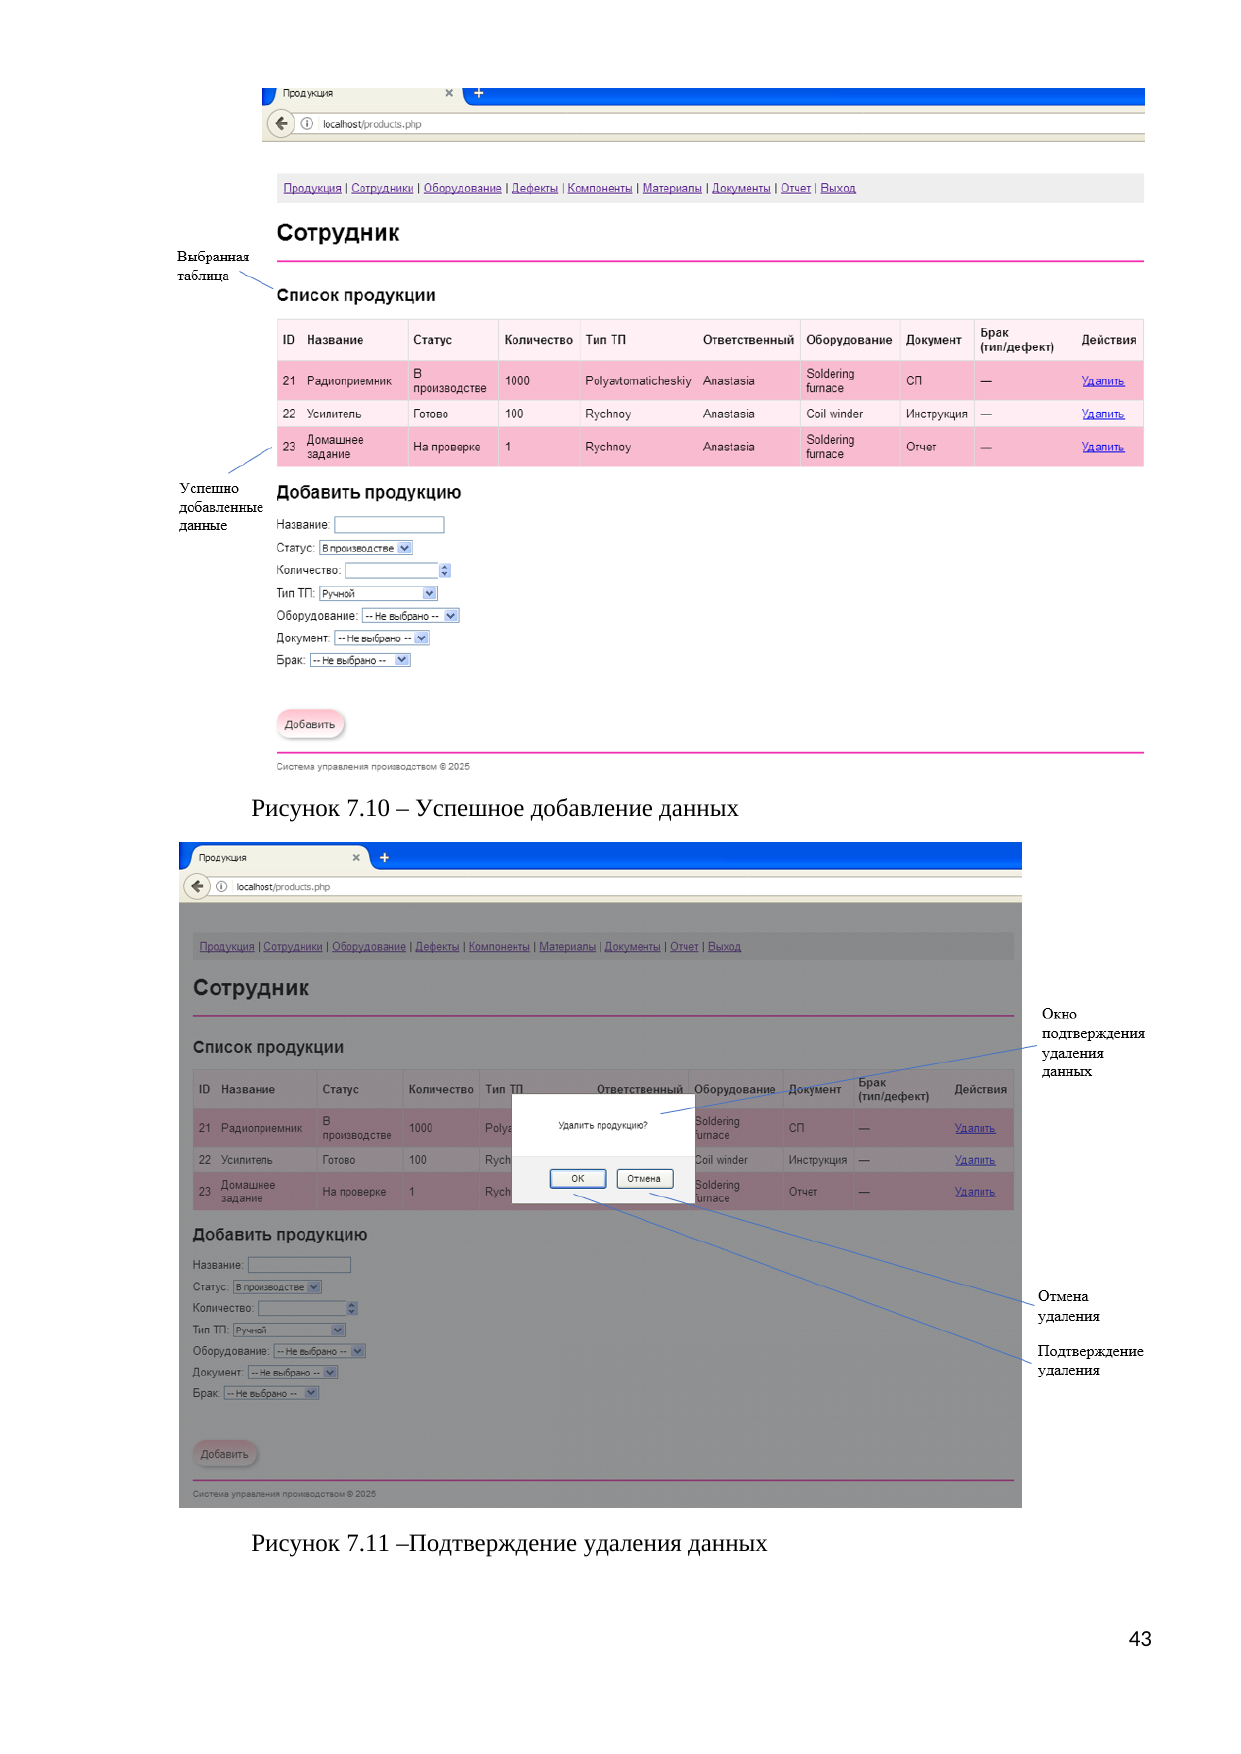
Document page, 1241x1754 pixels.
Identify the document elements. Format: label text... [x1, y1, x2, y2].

text Рисунок 7.10 – Успешное добавление данных [177, 793, 1139, 822]
picture [177, 88, 1152, 775]
picture [177, 841, 1152, 1509]
text Рисунок 7.11 –Подтверждение удаления данных [177, 1528, 1152, 1556]
